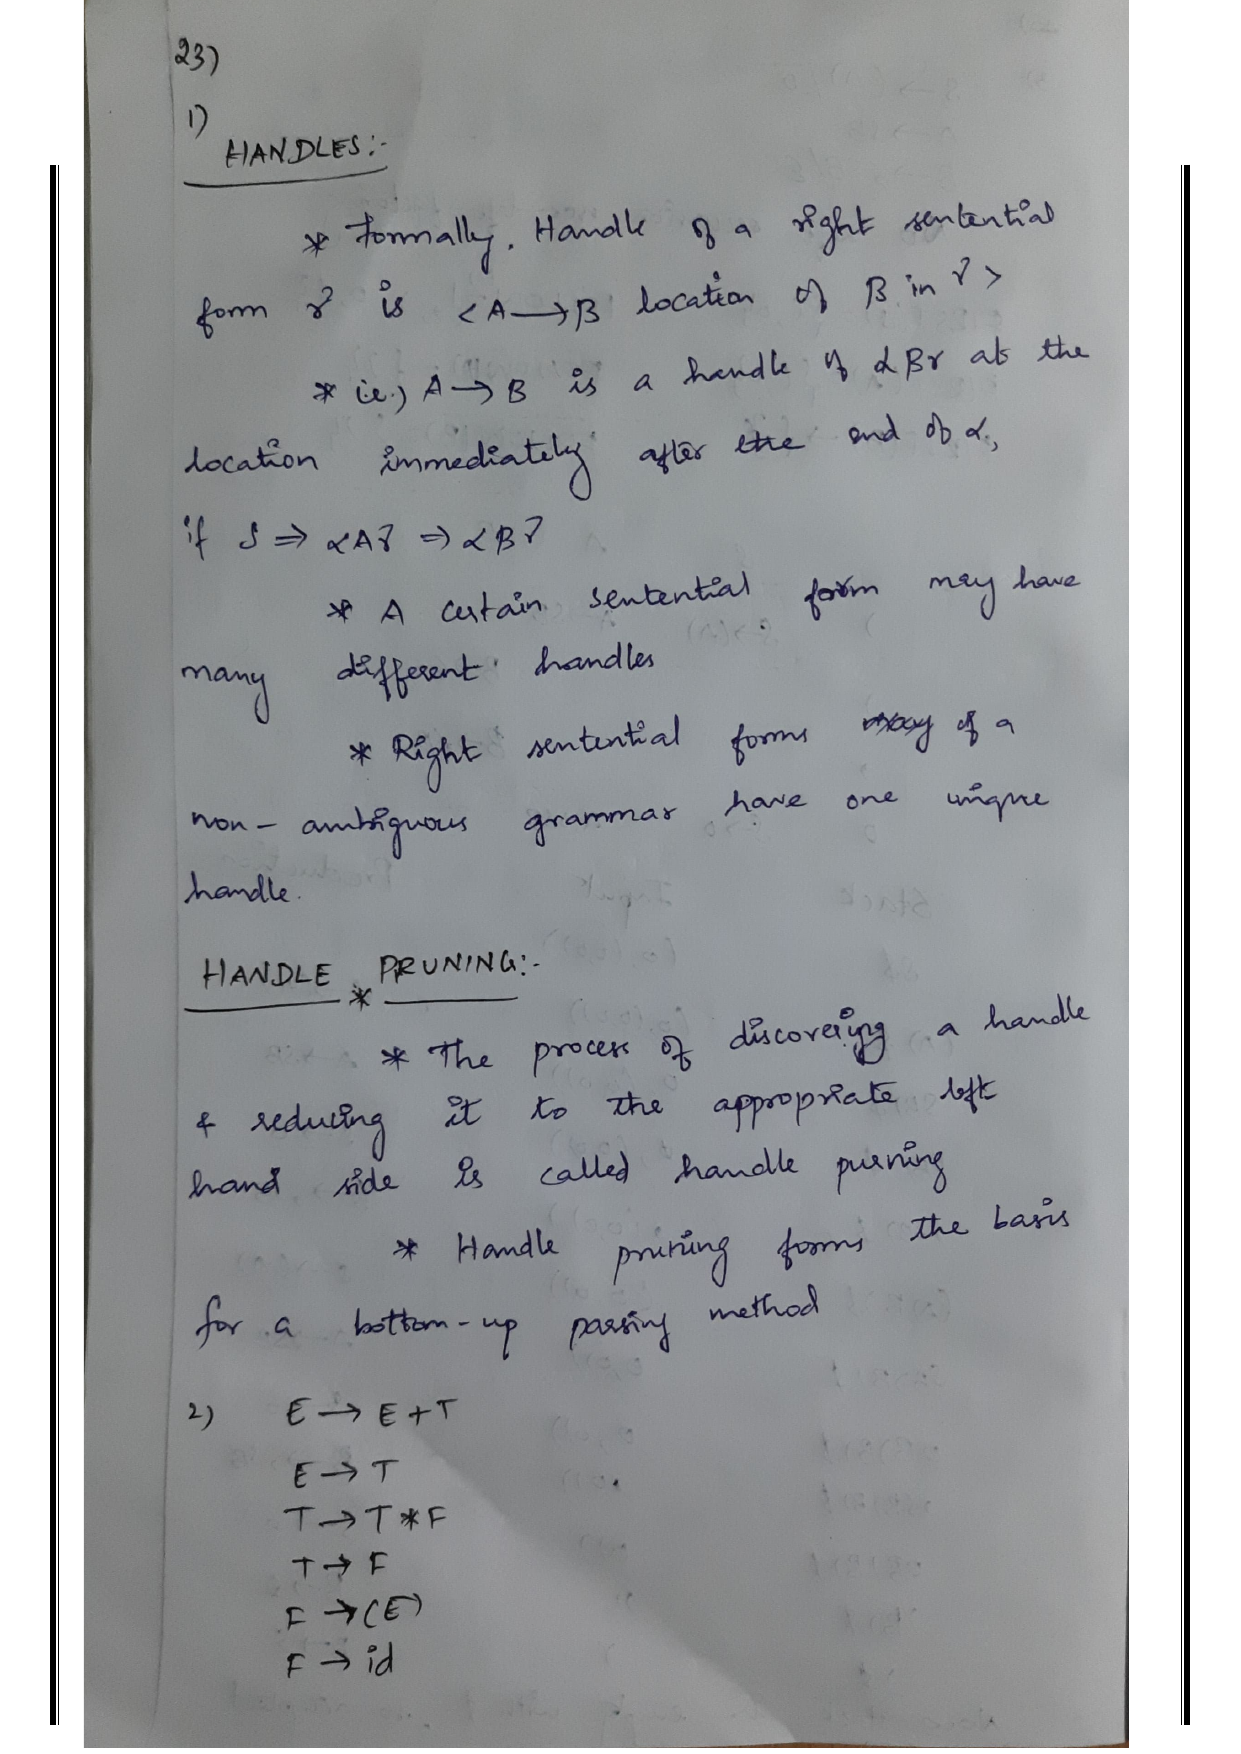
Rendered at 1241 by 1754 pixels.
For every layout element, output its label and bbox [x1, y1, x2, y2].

picture [83, 0, 1129, 1748]
